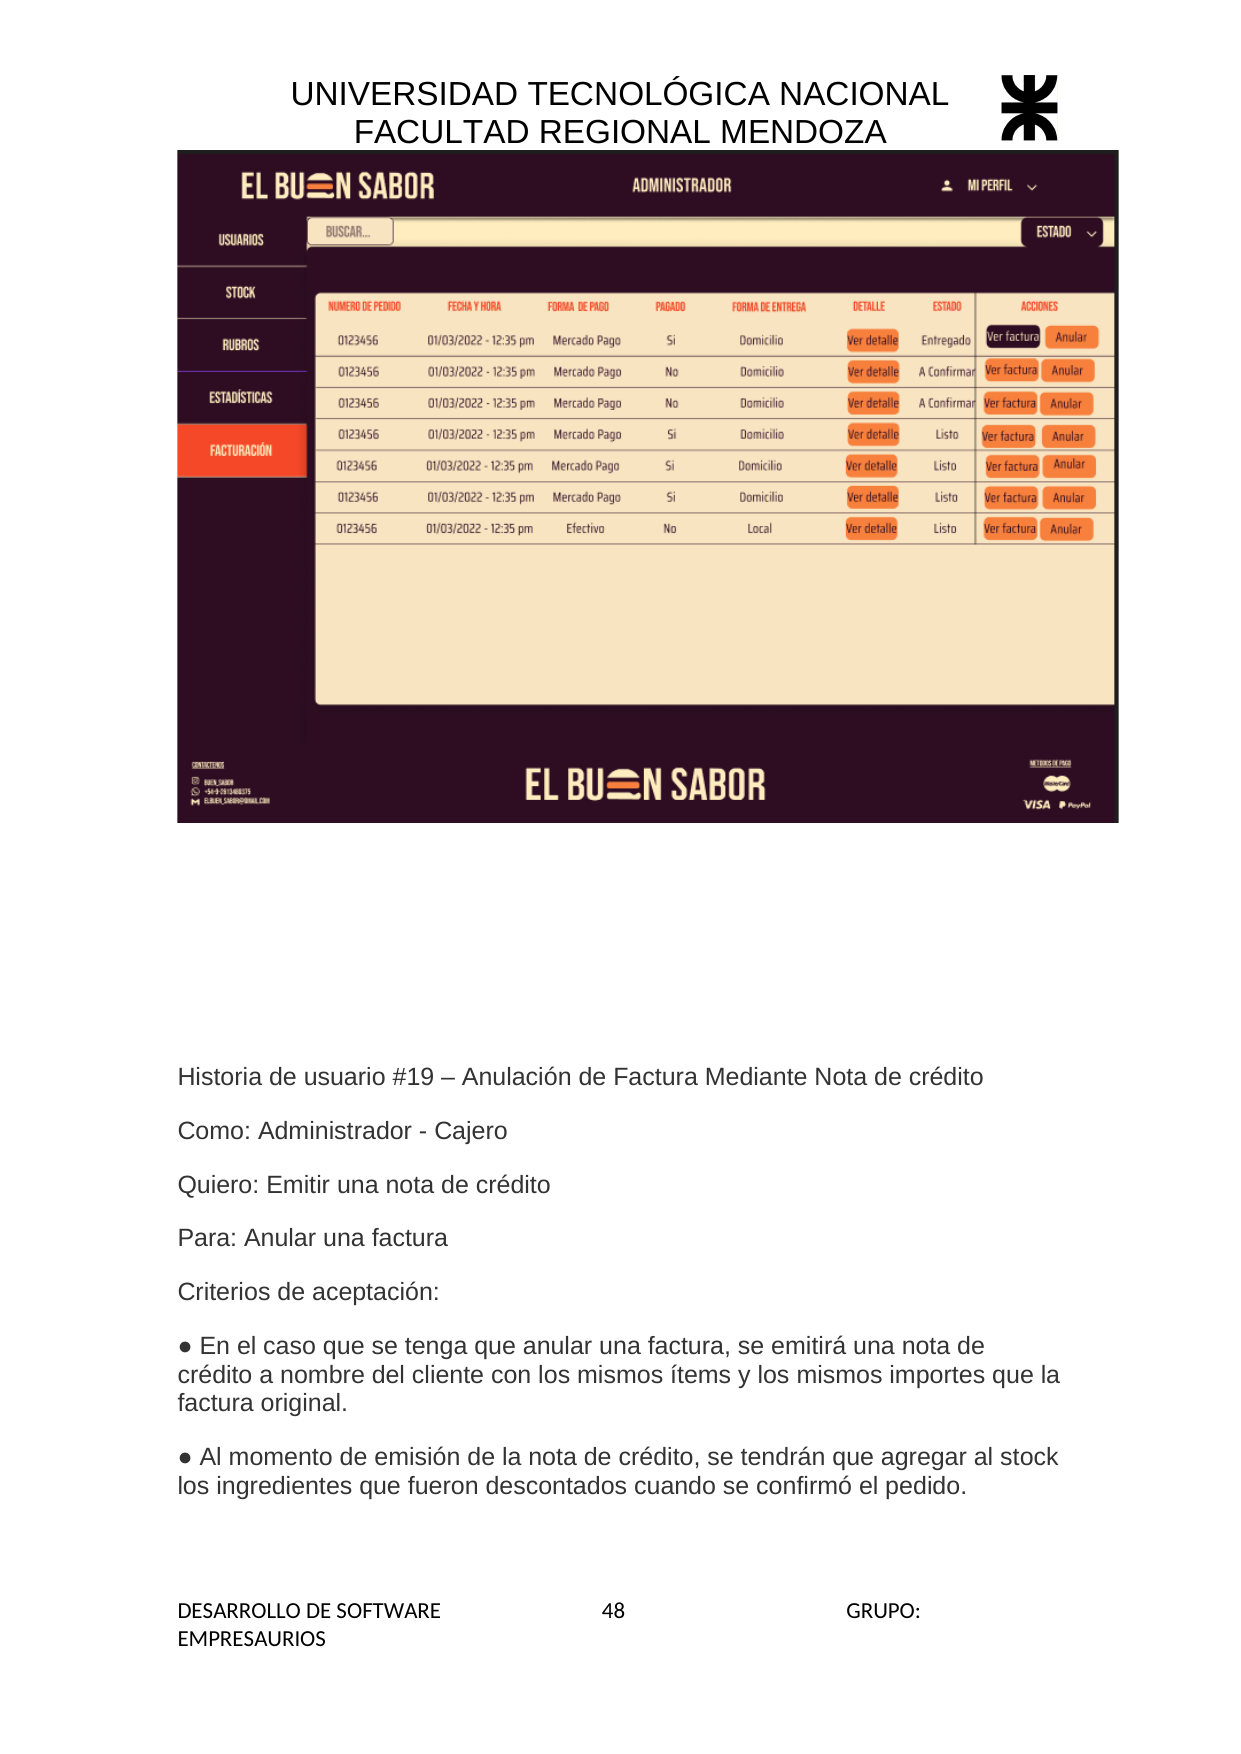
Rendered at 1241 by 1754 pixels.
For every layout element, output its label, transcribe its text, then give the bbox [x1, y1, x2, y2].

text Criterios de aceptación: [177, 1277, 1063, 1306]
text ● En el caso que se tenga que anular una factura, se emitirá una nota de crédito a nombre del cliente con los mismos ítems y los mismos importes que la factura original. [177, 1331, 1063, 1417]
text Quiero: Emitir una nota de crédito [177, 1170, 1063, 1198]
text Como: Administrador - Cajero [177, 1116, 1063, 1145]
text Para: Anular una factura [177, 1223, 1063, 1252]
picture [177, 150, 1119, 823]
picture [986, 75, 1073, 142]
text Historia de usuario #19 – Anulación de Factura Mediante Nota de crédito [177, 1062, 1063, 1091]
text ● Al momento de emisión de la nota de crédito, se tendrán que agregar al stock los ingredientes que fueron descontados cuando se confirmó el pedido. [177, 1442, 1063, 1500]
